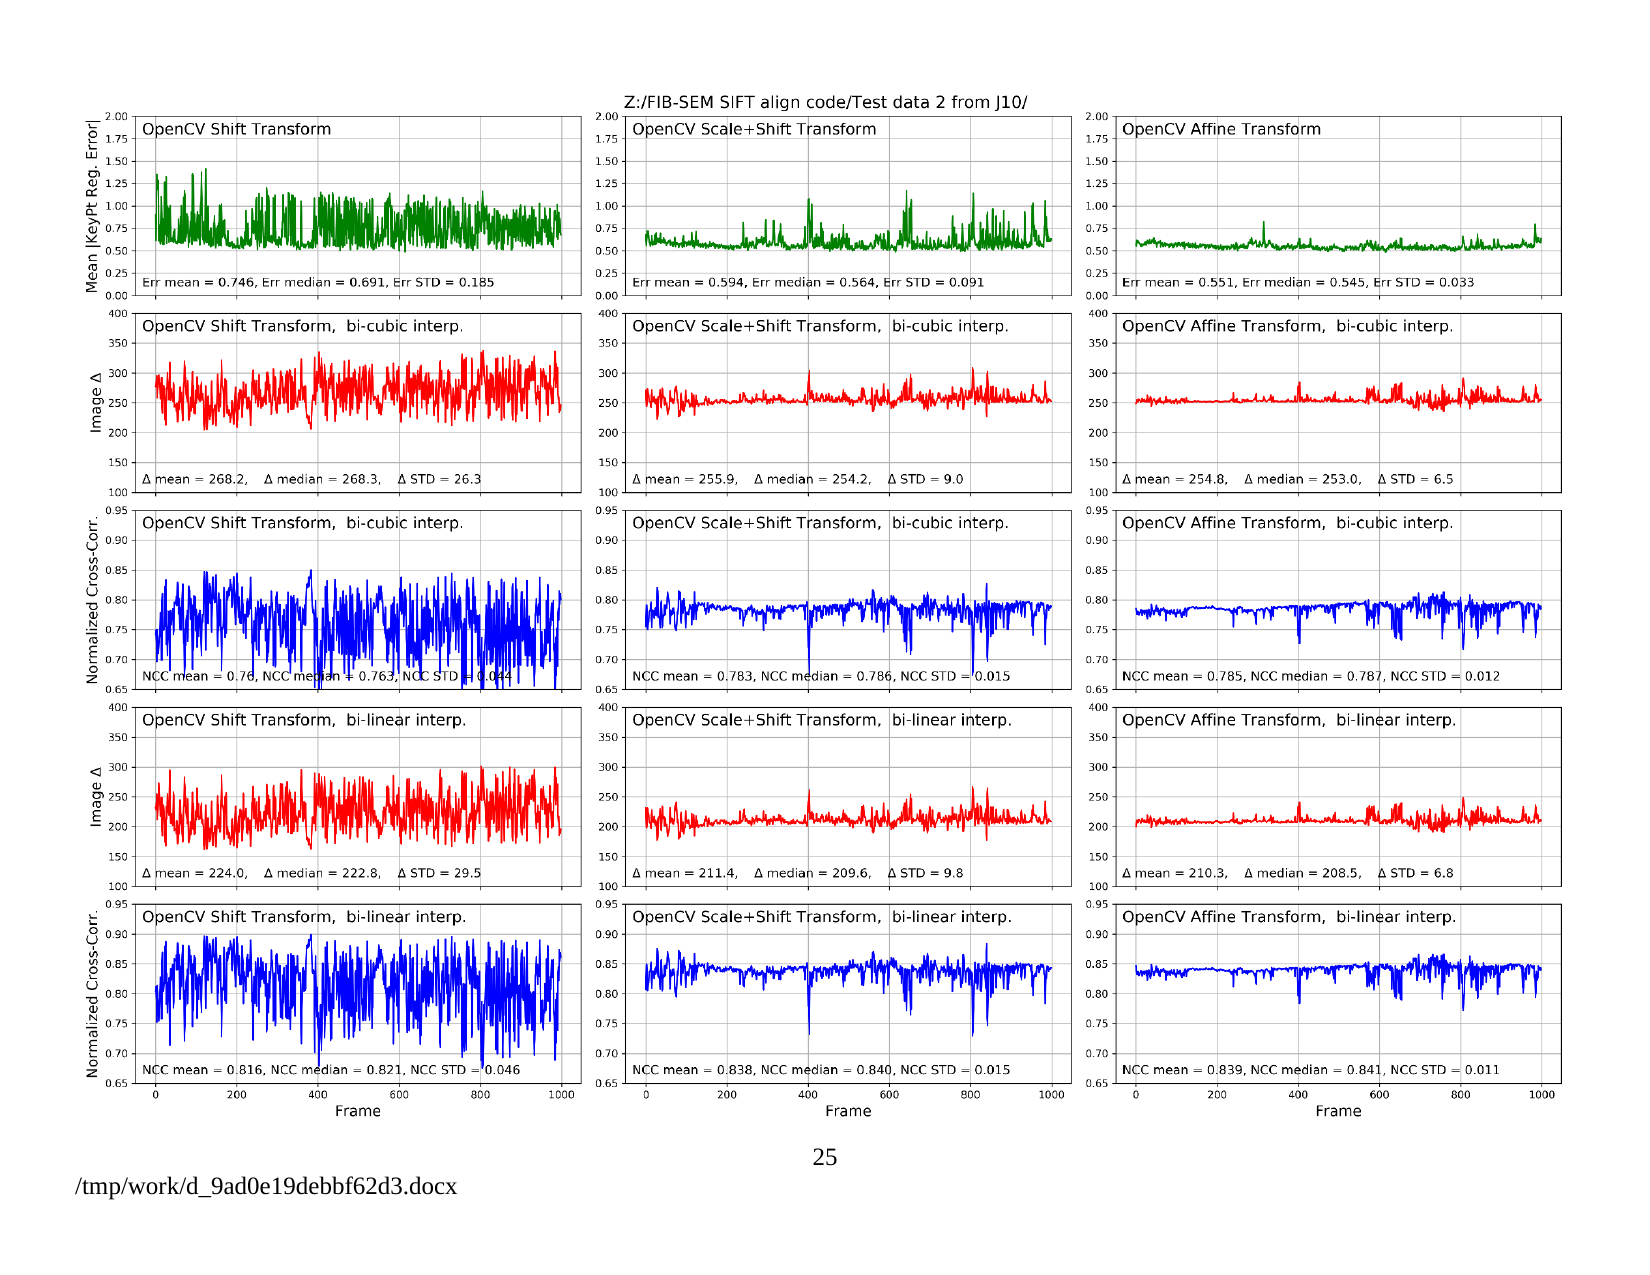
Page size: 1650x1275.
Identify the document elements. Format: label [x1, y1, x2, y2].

picture [75, 75, 1575, 1125]
